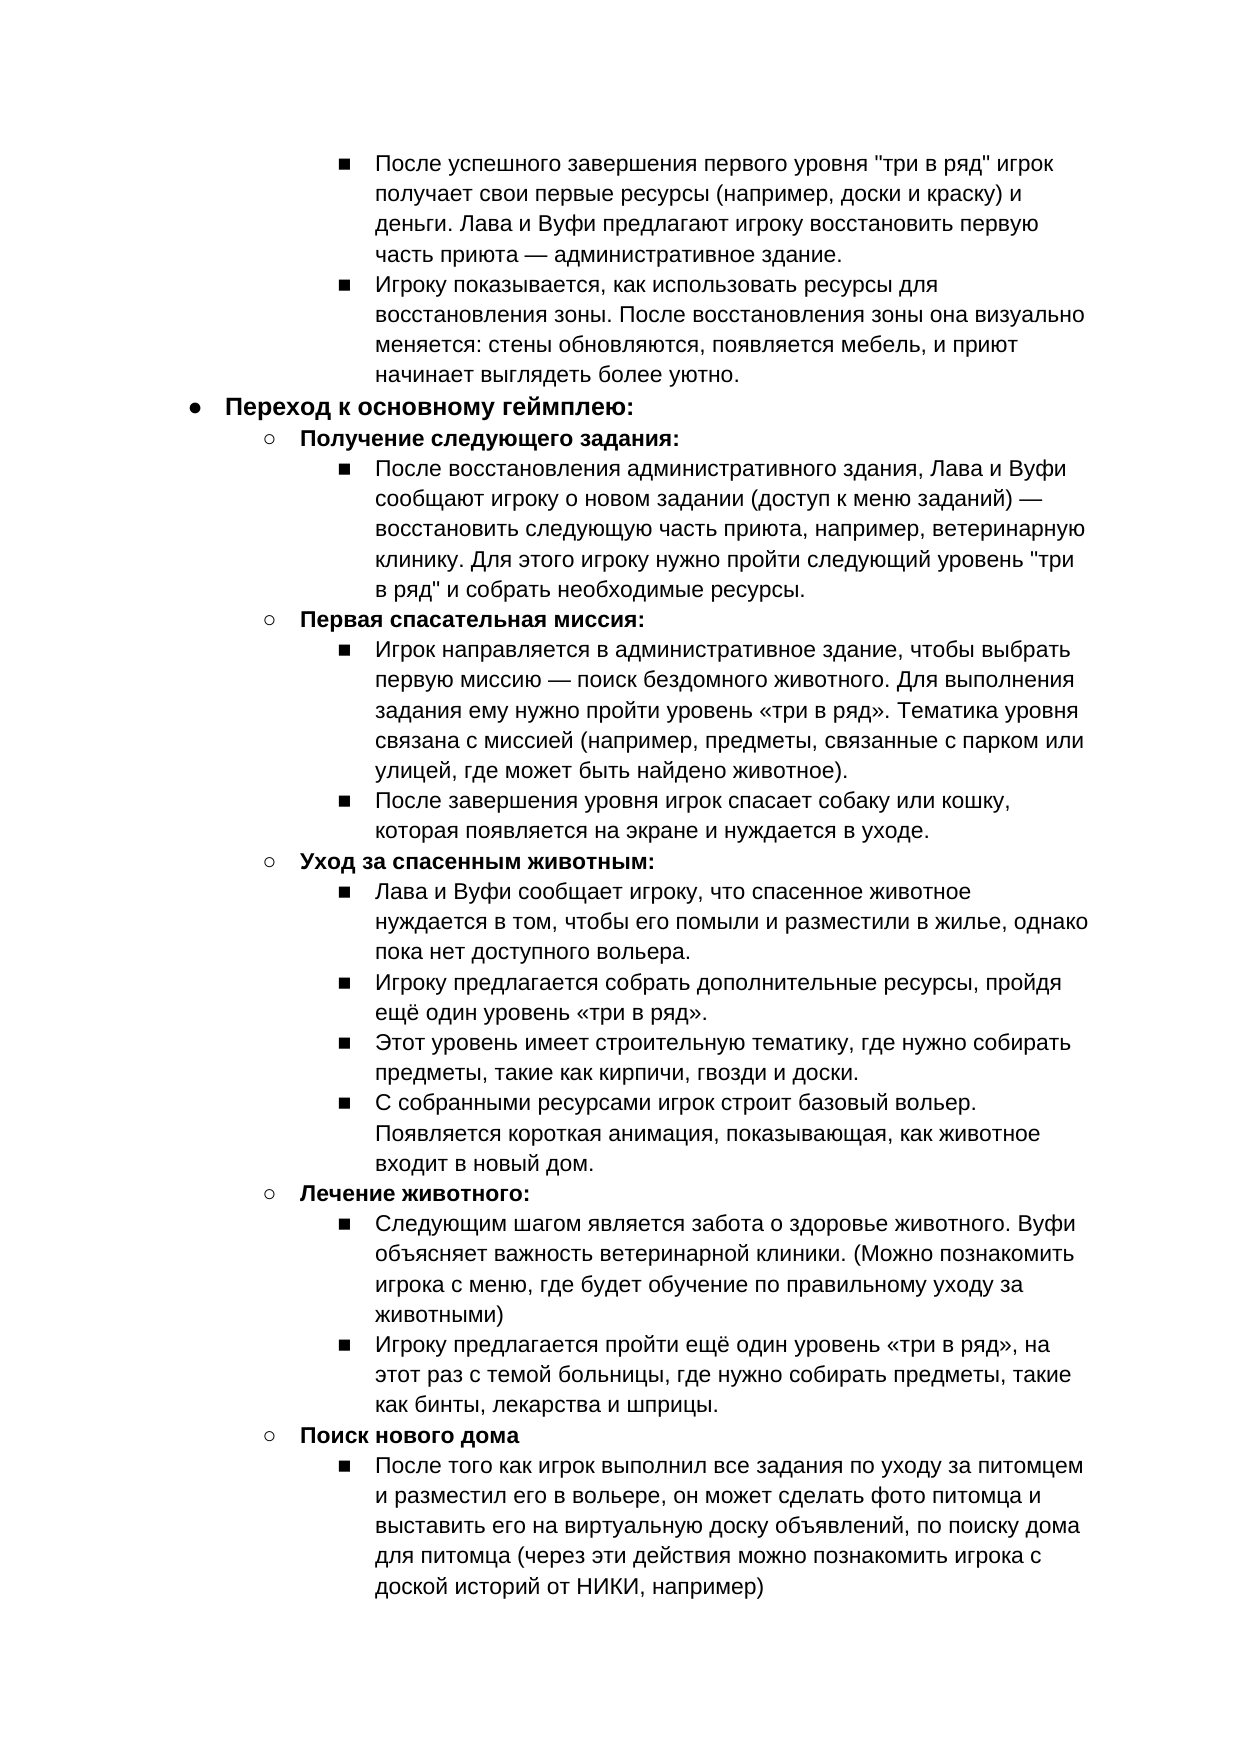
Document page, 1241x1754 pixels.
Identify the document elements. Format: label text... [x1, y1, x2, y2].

subtitle Переход к основному геймплею: [187, 392, 1090, 420]
list После восстановления административного здания, Лава и Вуфи сообщают игроку о новом задании (доступ к меню заданий) — восстановить следующую часть приюта, например, ветеринарную клинику. Для этого игроку нужно пройти следующий уровень "три в ряд" и собрать необходимые ресурсы. [337, 455, 1090, 602]
list Поиск нового дома [262, 1422, 1090, 1448]
list После завершения уровня игрок спасает собаку или кошку, которая появляется на экране и нуждается в уходе. [337, 787, 1090, 844]
list Игроку предлагается пройти ещё один уровень «три в ряд», на этот раз с темой больницы, где нужно собирать предметы, такие как бинты, лекарства и шприцы. [337, 1331, 1090, 1418]
list Игроку предлагается собрать дополнительные ресурсы, пройдя ещё один уровень «три в ряд». [337, 968, 1090, 1025]
list Следующим шагом является забота о здоровье животного. Вуфи объясняет важность ветеринарной клиники. (Можно познакомить игрока с меню, где будет обучение по правильному уходу за животными) [337, 1210, 1090, 1327]
list После того как игрок выполнил все задания по уходу за питомцем и разместил его в вольере, он может сделать фото питомца и выставить его на виртуальную доску объявлений, по поиску дома для питомца (через эти действия можно познакомить игрока с доской историй от НИКИ, например) [337, 1452, 1090, 1599]
list Игрок направляется в административное здание, чтобы выбрать первую миссию — поиск бездомного животного. Для выполнения задания ему нужно пройти уровень «три в ряд». Тематика уровня связана с миссией (например, предметы, связанные с парком или улицей, где может быть найдено животное). [337, 636, 1090, 783]
list Получение следующего задания: [262, 425, 1090, 451]
list С собранными ресурсами игрок строит базовый вольер. Появляется короткая анимация, показывающая, как животное входит в новый дом. [337, 1089, 1090, 1176]
list Игроку показывается, как использовать ресурсы для восстановления зоны. После восстановления зоны она визуально меняется: стены обновляются, появляется мебель, и приют начинает выглядеть более уютно. [337, 271, 1090, 388]
list Лечение животного: [262, 1180, 1090, 1206]
list Первая спасательная миссия: [262, 606, 1090, 632]
list Уход за спасенным животным: [262, 848, 1090, 874]
list После успешного завершения первого уровня "три в ряд" игрок получает свои первые ресурсы (например, доски и краску) и деньги. Лава и Вуфи предлагают игроку восстановить первую часть приюта — административное здание. [337, 150, 1090, 267]
list Этот уровень имеет строительную тематику, где нужно собирать предметы, такие как кирпичи, гвозди и доски. [337, 1029, 1090, 1085]
list Лава и Вуфи сообщает игроку, что спасенное животное нуждается в том, чтобы его помыли и разместили в жилье, однако пока нет доступного вольера. [337, 878, 1090, 964]
